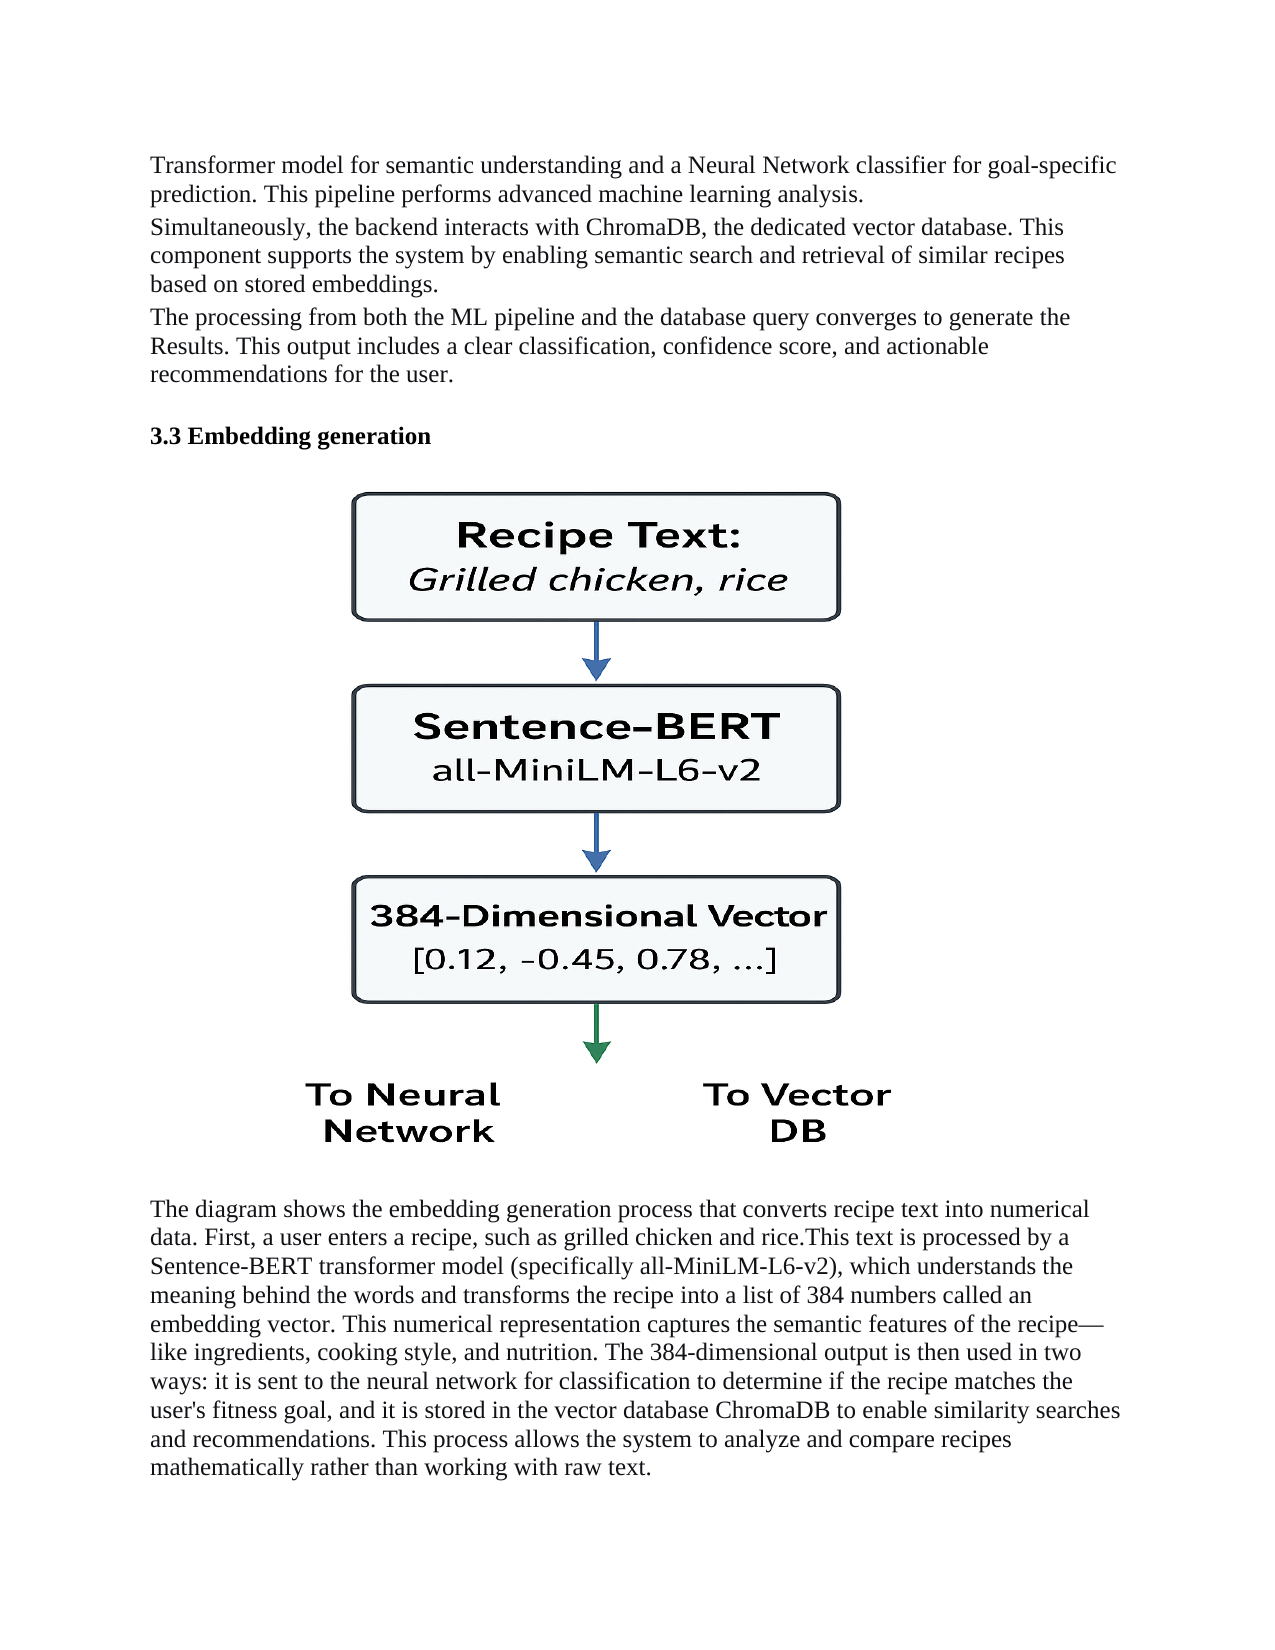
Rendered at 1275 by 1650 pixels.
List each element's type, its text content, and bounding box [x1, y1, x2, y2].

text The diagram shows the embedding generation process that converts recipe text into numerical data. First, a user enters a recipe, such as grilled chicken and rice.This text is processed by a Sentence-BERT transformer model (specifically all-MiniLM-L6-v2), which understands the meaning behind the words and transforms the recipe into a list of 384 numbers called an embedding vector. This numerical representation captures the semantic features of the recipe—like ingredients, cooking style, and nutrition. The 384-dimensional output is then used in two ways: it is sent to the neural network for classification to determine if the recipe matches the user's fitness goal, and it is stored in the vector database ChromaDB to enable similarity searches and recommendations. This process allows the system to analyze and compare recipes mathematically rather than working with raw text. [150, 1194, 1125, 1481]
text Simultaneously, the backend interacts with ChromaDB, the dedicated vector database. This component supports the system by enabling semantic search and retrieval of similar recipes based on stored embeddings. [150, 212, 1125, 298]
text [150, 150, 1125, 207]
text 3.3 Embedding generation [150, 421, 1125, 450]
text The processing from both the ML pipeline and the database query converges to generate the Results. This output includes a clear classification, confidence score, and actionable recommendations for the user. [150, 302, 1125, 388]
